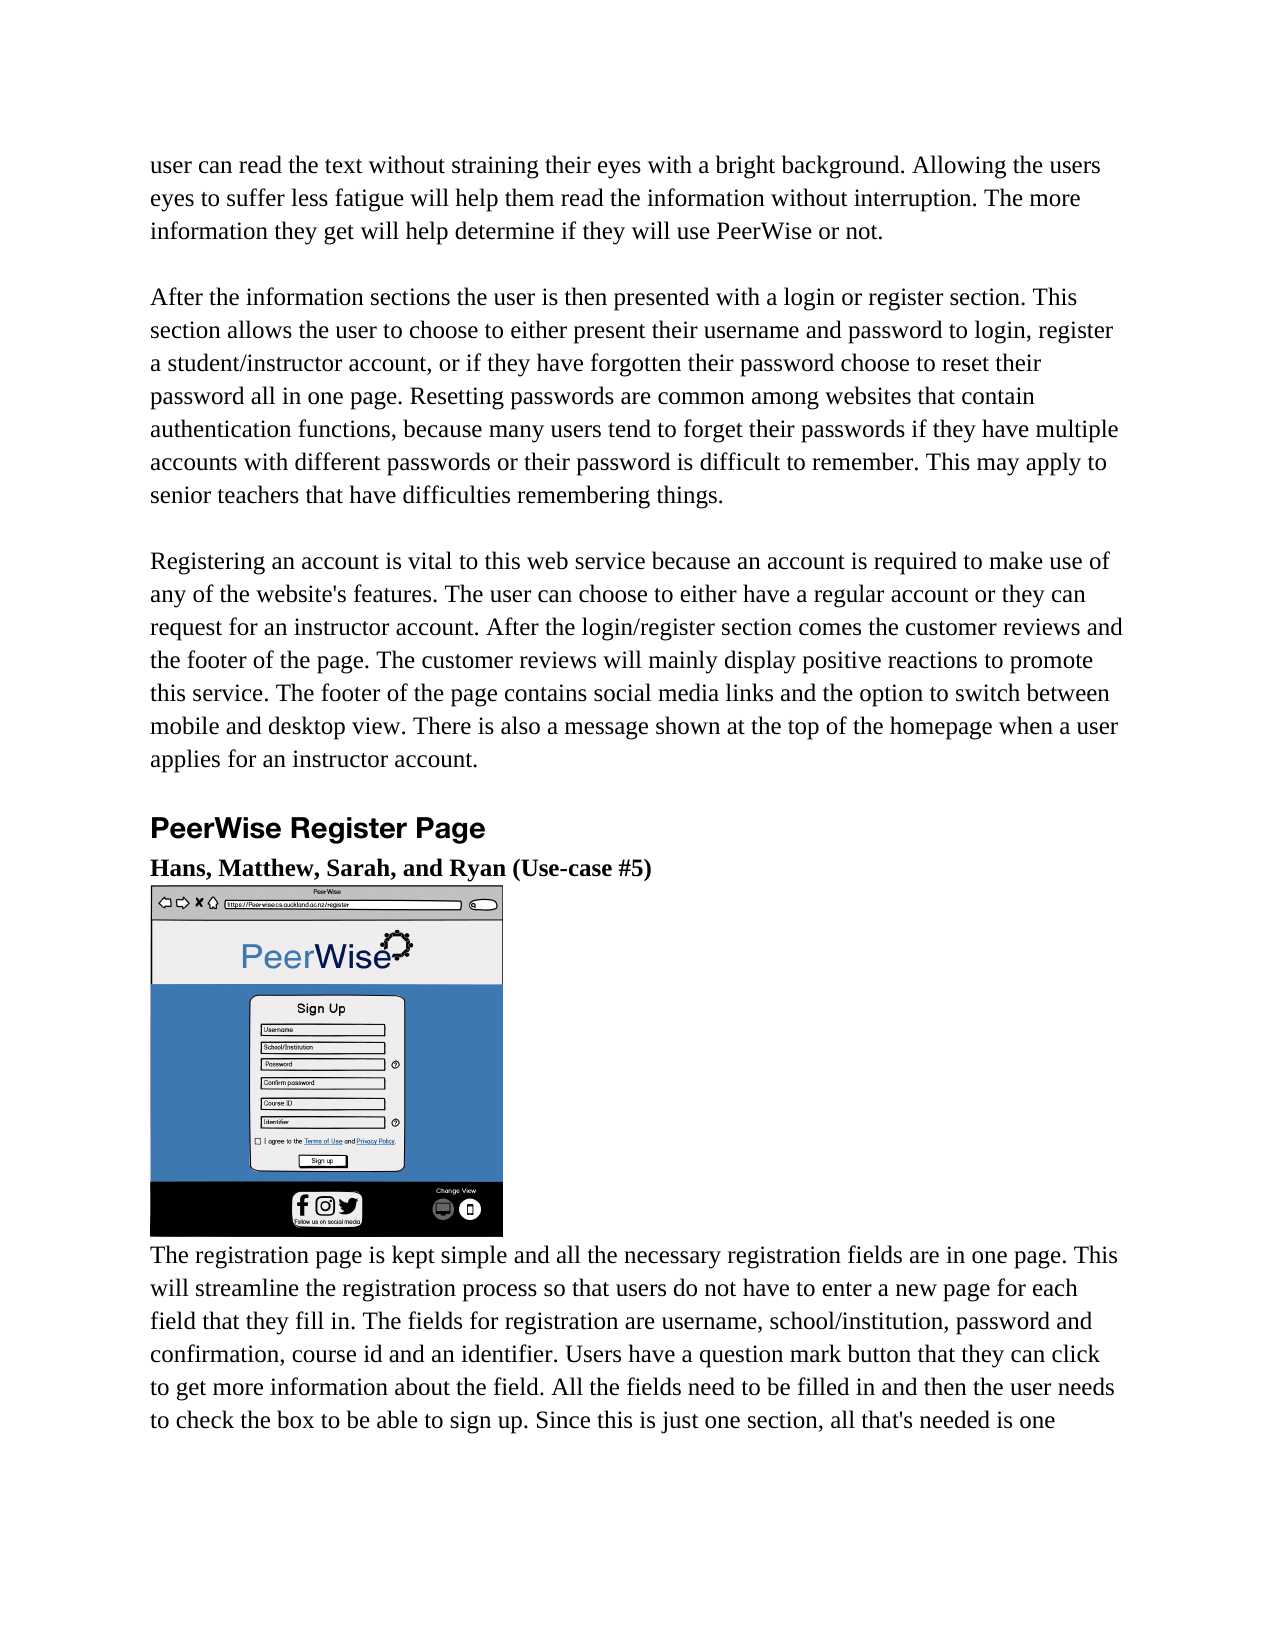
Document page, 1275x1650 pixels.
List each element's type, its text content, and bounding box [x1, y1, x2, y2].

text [150, 1240, 1124, 1434]
picture [150, 885, 503, 1237]
text Hans, Matthew, Sarah, and Ryan (Use-case #5) [150, 853, 1124, 881]
text After the information sections the user is then presented with a login or register section. This section allows the user to choose to either present their username and password to login, register a student/instructor account, or if they have forgotten their password choose to reset their password all in one page. Resetting passwords are common among websites that contain authentication functions, because many users tend to forget their passwords if they have multiple accounts with different passwords or their password is difficult to remember. This may apply to senior teachers that have difficulties remembering things. [150, 282, 1124, 509]
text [150, 150, 1124, 245]
text PeerWise Register Page [150, 810, 1124, 847]
text Registering an account is vital to this web service because an account is required to make use of any of the website's features. The user can choose to either have a regular account or they can request for an instructor account. After the login/register section comes the customer reviews and the footer of the page. The customer reviews will mainly display positive reactions to promote this service. The footer of the page contains social media links and the option to switch between mobile and desktop view. There is also a message shown at the top of the homepage when a user applies for an instructor account. [150, 546, 1124, 773]
